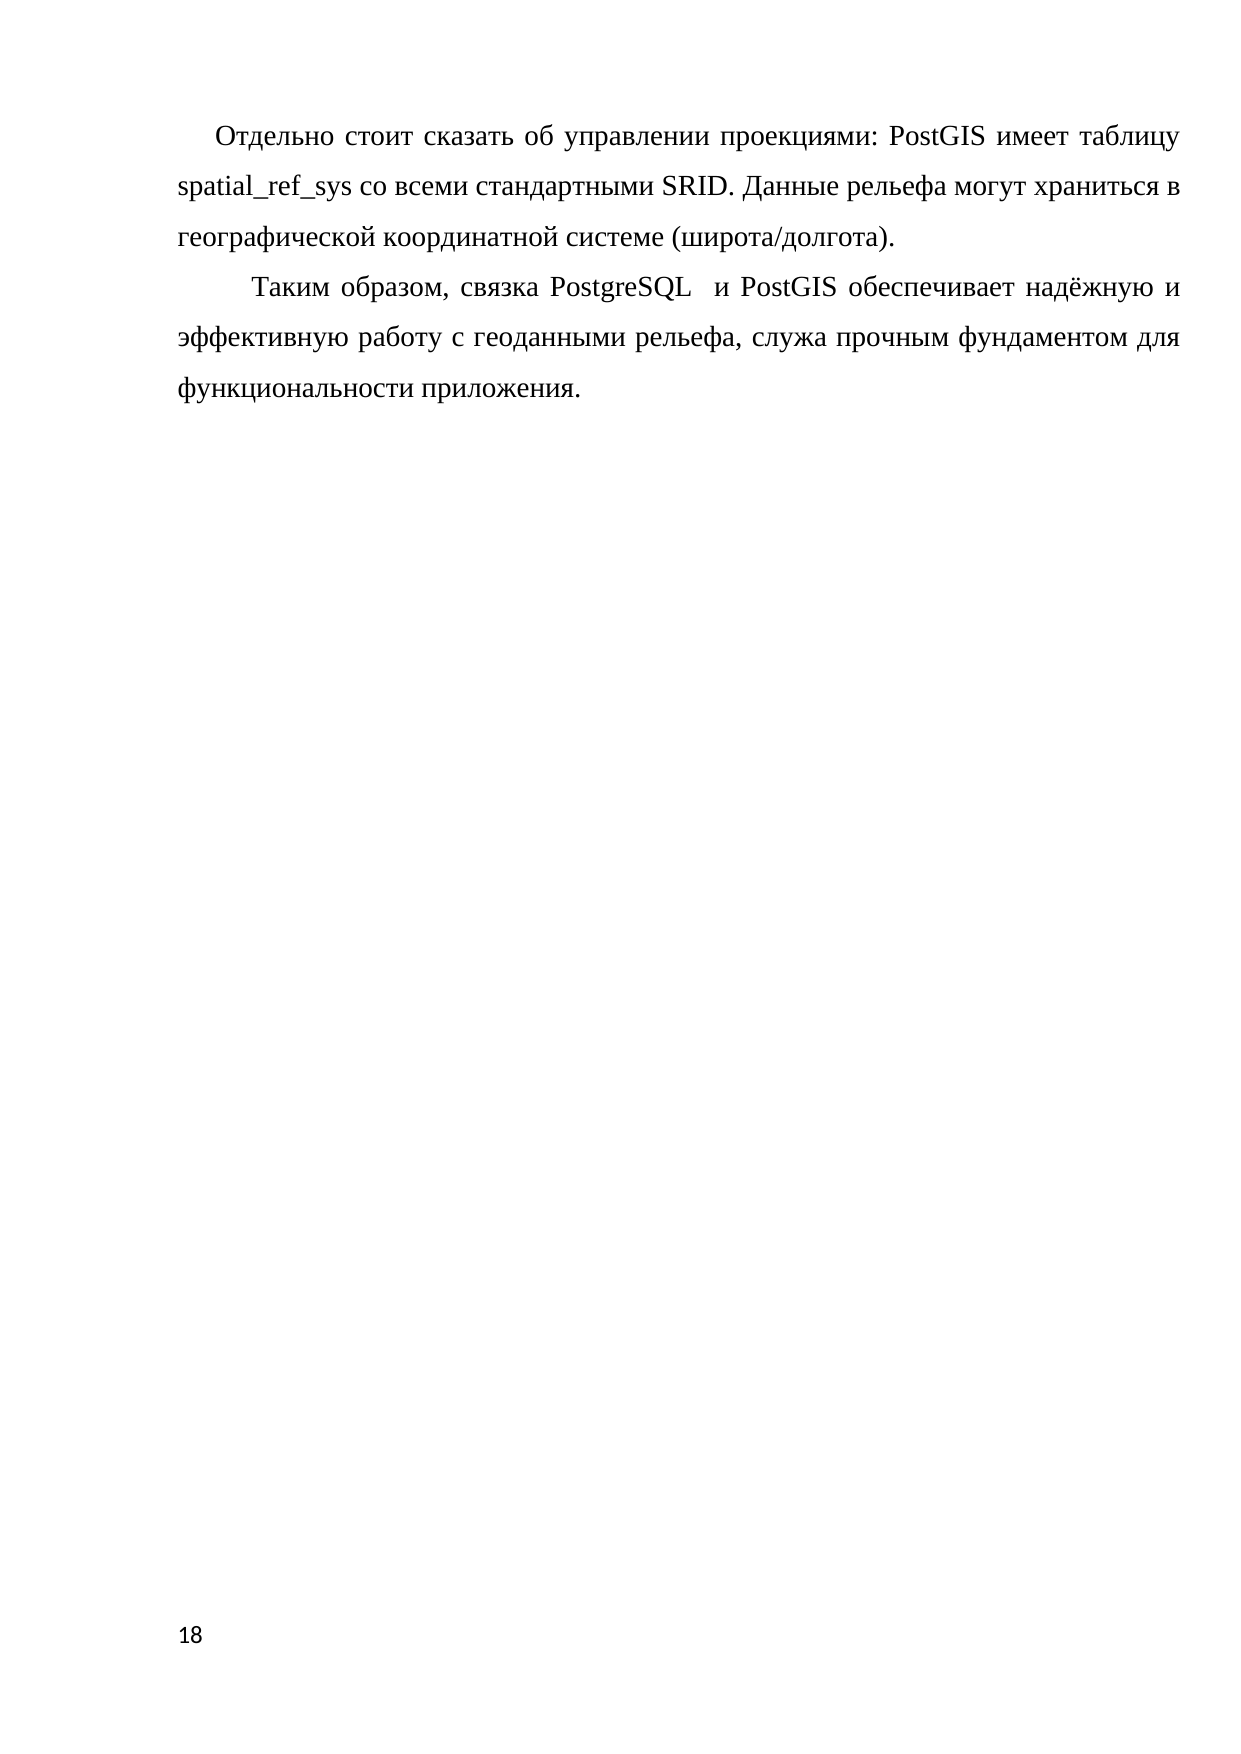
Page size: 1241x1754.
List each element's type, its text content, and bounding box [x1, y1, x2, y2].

text Отдельно стоит сказать об управлении проекциями: PostGIS имеет таблицу spatial_ref_sys со всеми стандартными SRID. Данные рельефа могут храниться в географической координатной системе (широта/долгота). [177, 118, 1181, 252]
text Таким образом, связка PostgreSQL и PostGIS обеспечивает надёжную и эффективную работу с геоданными рельефа, служа прочным фундаментом для функциональности приложения. [177, 269, 1181, 403]
